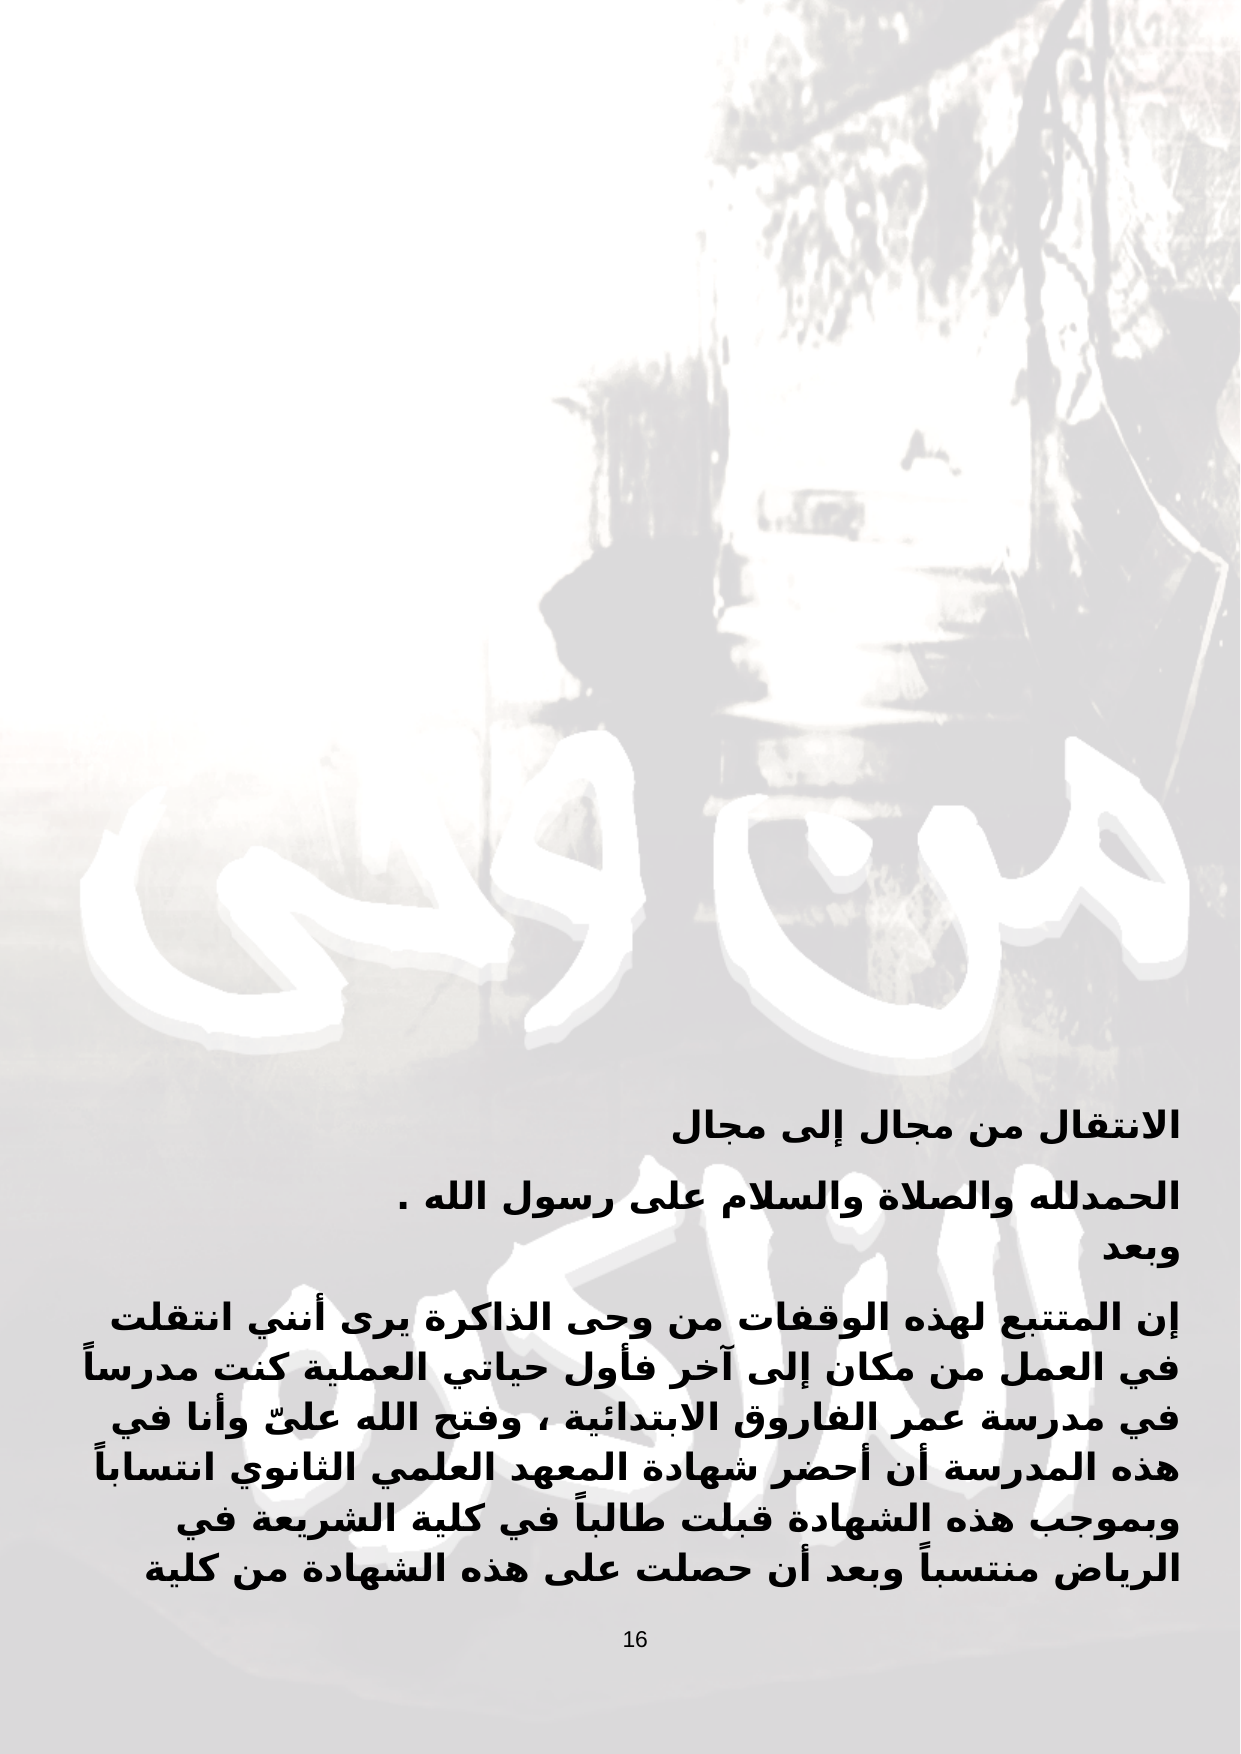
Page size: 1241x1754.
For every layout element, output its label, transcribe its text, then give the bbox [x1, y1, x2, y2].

text الحمدلله والصلاة والسلام على رسول الله . وبعد [59, 1175, 1181, 1268]
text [59, 1296, 1181, 1590]
text الانتقال من مجال إلى مجال [59, 1104, 1181, 1147]
